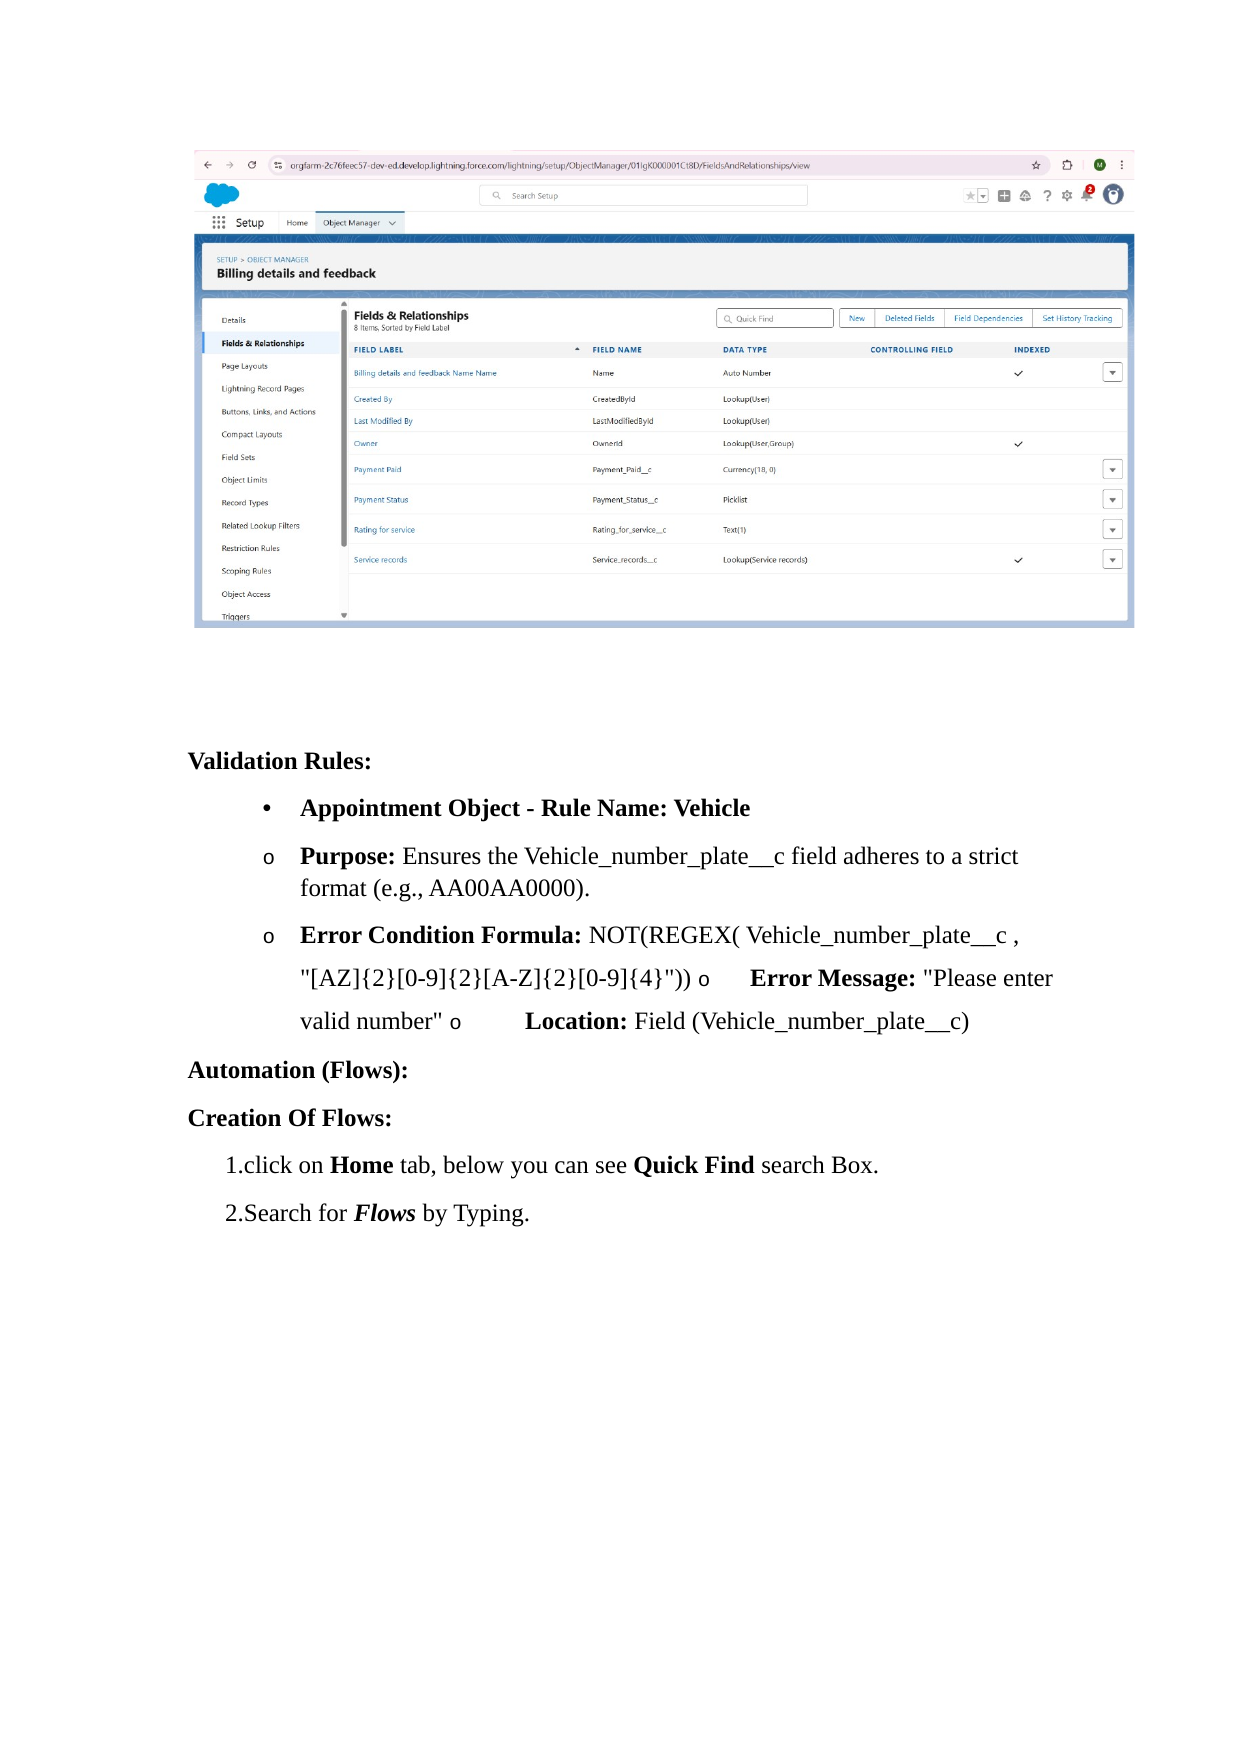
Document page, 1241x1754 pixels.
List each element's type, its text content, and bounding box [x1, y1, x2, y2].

text 2.Search for Flows by Typing. [150, 1198, 1090, 1227]
text Validation Rules: [187, 746, 1080, 774]
text 1.click on Home tab, below you can see Quick Find search Box. [150, 1150, 1090, 1179]
text Automation (Flows): [187, 1055, 1080, 1084]
text Creation Of Flows: [187, 1103, 1080, 1131]
list Appointment Object - Rule Name: Vehicle [262, 793, 1090, 822]
picture [194, 150, 1135, 628]
list Purpose: Ensures the Vehicle_number_plate__c field adheres to a strict format (e.g., AA00AA0000). [262, 841, 1081, 901]
list Error Condition Formula: NOT(REGEX( Vehicle_number_plate__c , "[AZ]{2}[0-9]{2}[A-Z]{2}[0-9]{4}")) o Error Message: "Please enter valid number" o Location: Field (Vehicle_number_plate__c) [262, 920, 1081, 1036]
